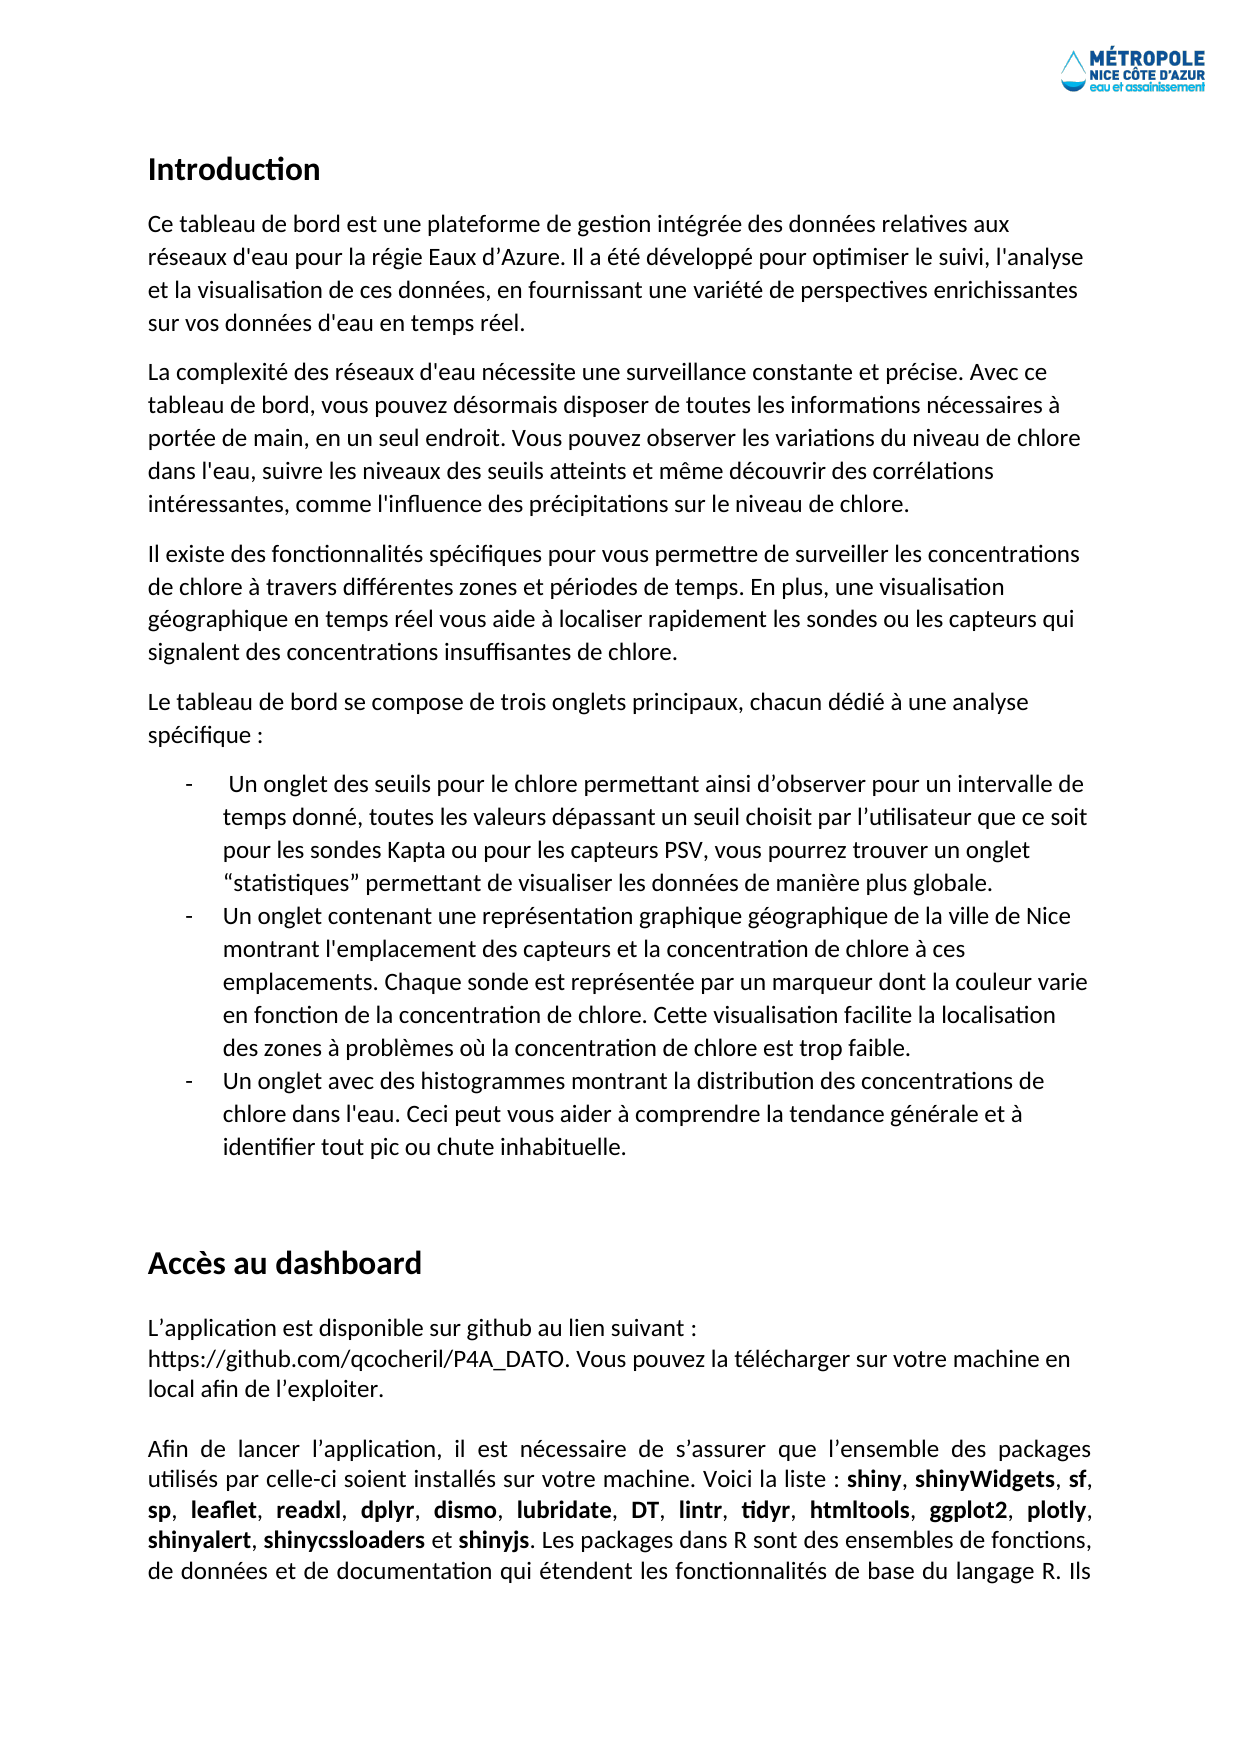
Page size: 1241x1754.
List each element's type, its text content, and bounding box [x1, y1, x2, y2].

picture [1036, 9, 1229, 128]
text Ce tableau de bord est une plateforme de gestion intégrée des données relatives aux réseaux d'eau pour la régie Eaux d’Azure. Il a été développé pour optimiser le suivi, l'analyse et la visualisation de ces données, en fournissant une variété de perspectives enrichissantes sur vos données d'eau en temps réel. [148, 208, 1093, 337]
list Un onglet des seuils pour le chlore permettant ainsi d’observer pour un intervalle de temps donné, toutes les valeurs dépassant un seuil choisit par l’utilisateur que ce soit pour les sondes Kapta ou pour les capteurs PSV, vous pourrez trouver un onglet “statistiques” permettant de visualiser les données de manière plus globale. [185, 769, 1093, 898]
text Le tableau de bord se compose de trois onglets principaux, chacun dédié à une analyse spécifique : [148, 686, 1093, 749]
list Un onglet avec des histogrammes montrant la distribution des concentrations de chlore dans l'eau. Ceci peut vous aider à comprendre la tendance générale et à identifier tout pic ou chute inhabituelle. [185, 1065, 1093, 1161]
text Introduction [148, 148, 1093, 188]
text L’application est disponible sur github au lien suivant : https://github.com/qcocheril/P4A_DATO. Vous pouvez la télécharger sur votre machine en local afin de l’exploiter. [148, 1312, 1093, 1404]
text Il existe des fonctionnalités spécifiques pour vous permettre de surveiller les concentrations de chlore à travers différentes zones et périodes de temps. En plus, une visualisation géographique en temps réel vous aide à localiser rapidement les sondes ou les capteurs qui signalent des concentrations insuffisantes de chlore. [148, 538, 1093, 667]
text Accès au dashboard [148, 1242, 1093, 1283]
text La complexité des réseaux d'eau nécessite une surveillance constante et précise. Avec ce tableau de bord, vous pouvez désormais disposer de toutes les informations nécessaires à portée de main, en un seul endroit. Vous pouvez observer les variations du niveau de chlore dans l'eau, suivre les niveaux des seuils atteints et même découvrir des corrélations intéressantes, comme l'influence des précipitations sur le niveau de chlore. [148, 357, 1093, 519]
list Un onglet contenant une représentation graphique géographique de la ville de Nice montrant l'emplacement des capteurs et la concentration de chlore à ces emplacements. Chaque sonde est représentée par un marqueur dont la couleur varie en fonction de la concentration de chlore. Cette visualisation facilite la localisation des zones à problèmes où la concentration de chlore est trop faible. [185, 900, 1093, 1062]
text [148, 1433, 1093, 1586]
